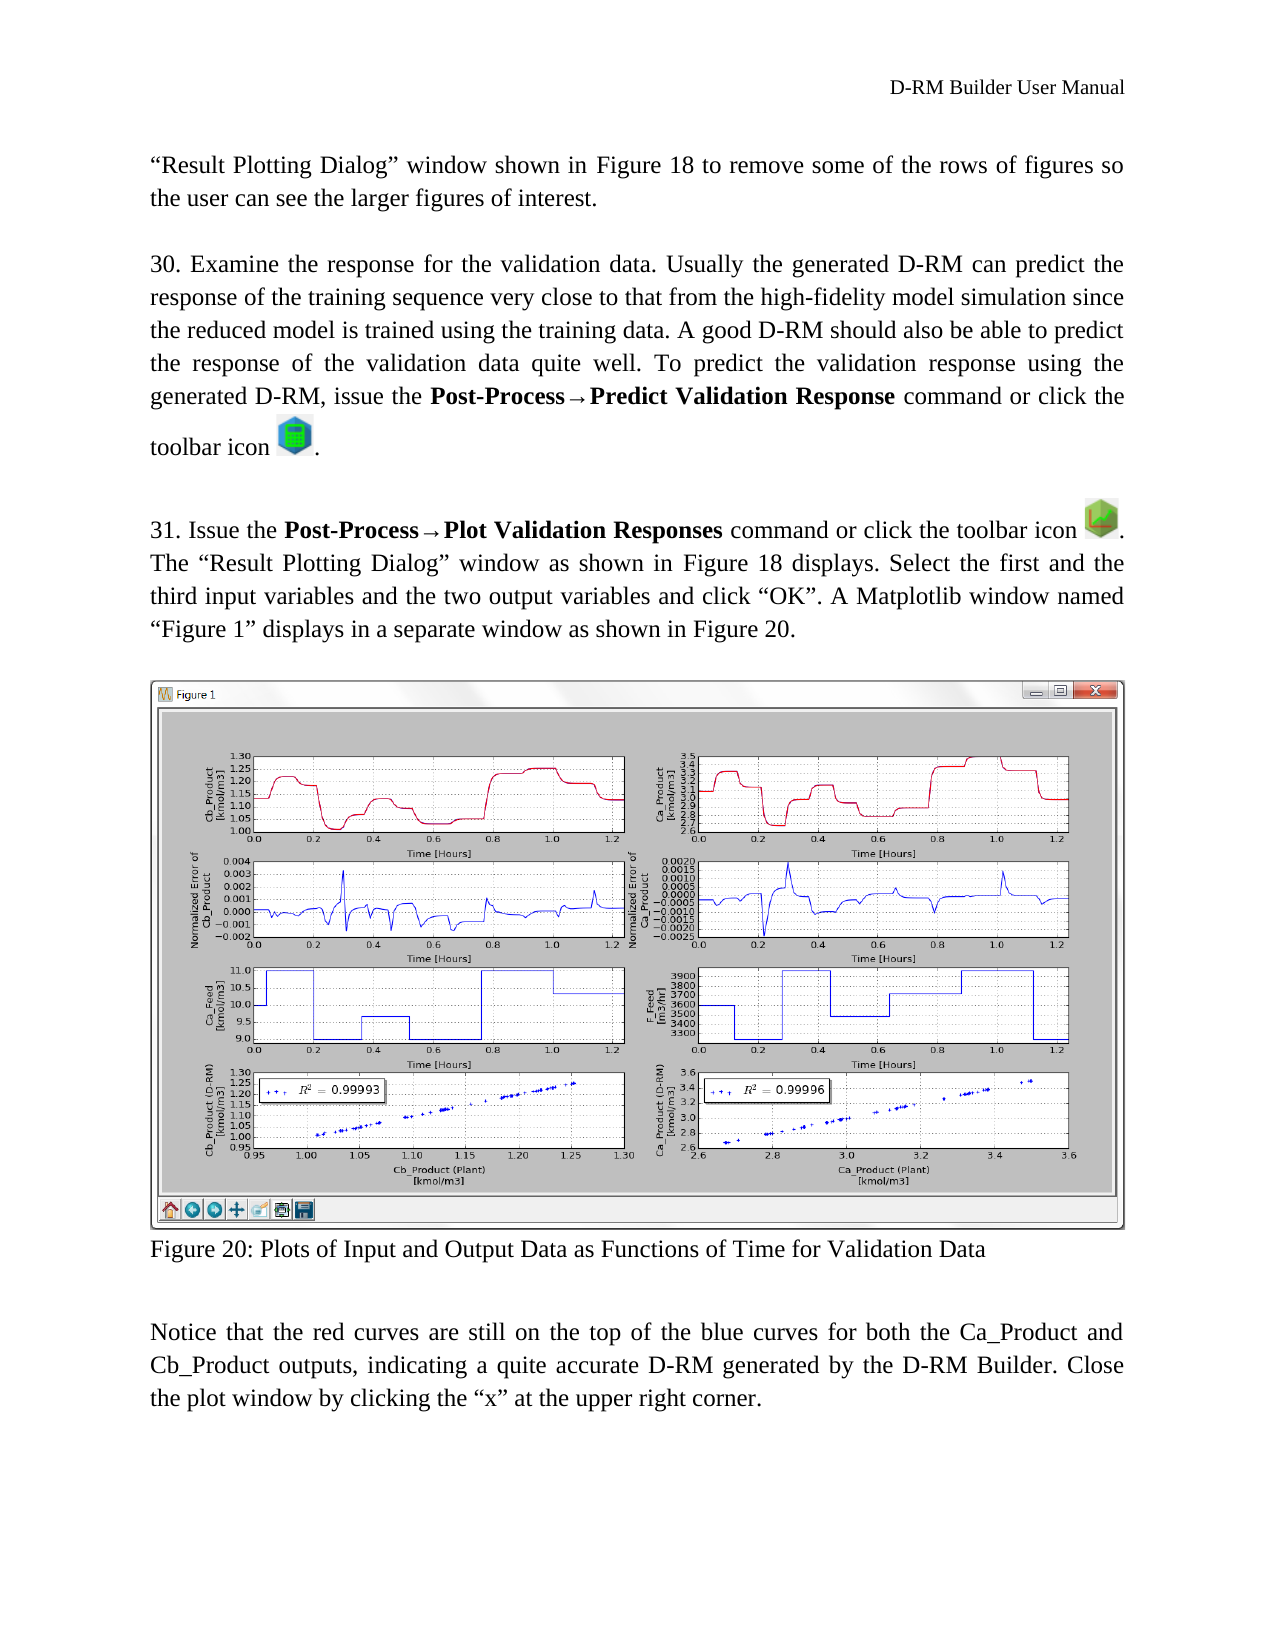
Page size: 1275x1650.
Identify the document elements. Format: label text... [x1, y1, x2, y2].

picture [276, 414, 314, 456]
text Figure 20: Plots of Input and Output Data as Functions of Time for Validation Data [150, 1234, 1125, 1263]
text 30. Examine the response for the validation data. Usually the generated D-RM can predict the response of the training sequence very close to that from the high-fidelity model simulation since the reduced model is trained using the training data. A good D-RM should also be able to predict the response of the validation data quite well. To predict the validation response using the generated D-RM, issue the Post-Process→Predict Validation Response command or click the toolbar icon . [150, 249, 1125, 461]
text 31. Issue the Post-Process→Plot Validation Responses command or click the toolbar icon . The “Result Plotting Dialog” window as shown in Figure 18 displays. Select the first and the third input variables and the two output variables and click “OK”. A Matplotlib window named “Figure 1” displays in a separate window as shown in Figure 20. [150, 498, 1125, 643]
picture [1084, 498, 1119, 539]
picture [150, 680, 1125, 1230]
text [150, 150, 1125, 212]
text Notice that the red curves are still on the top of the blue curves for both the Ca_Product and Cb_Product outputs, indicating a quite accurate D-RM generated by the D-RM Builder. Close the plot window by clicking the “x” at the upper right corner. [150, 1317, 1125, 1412]
